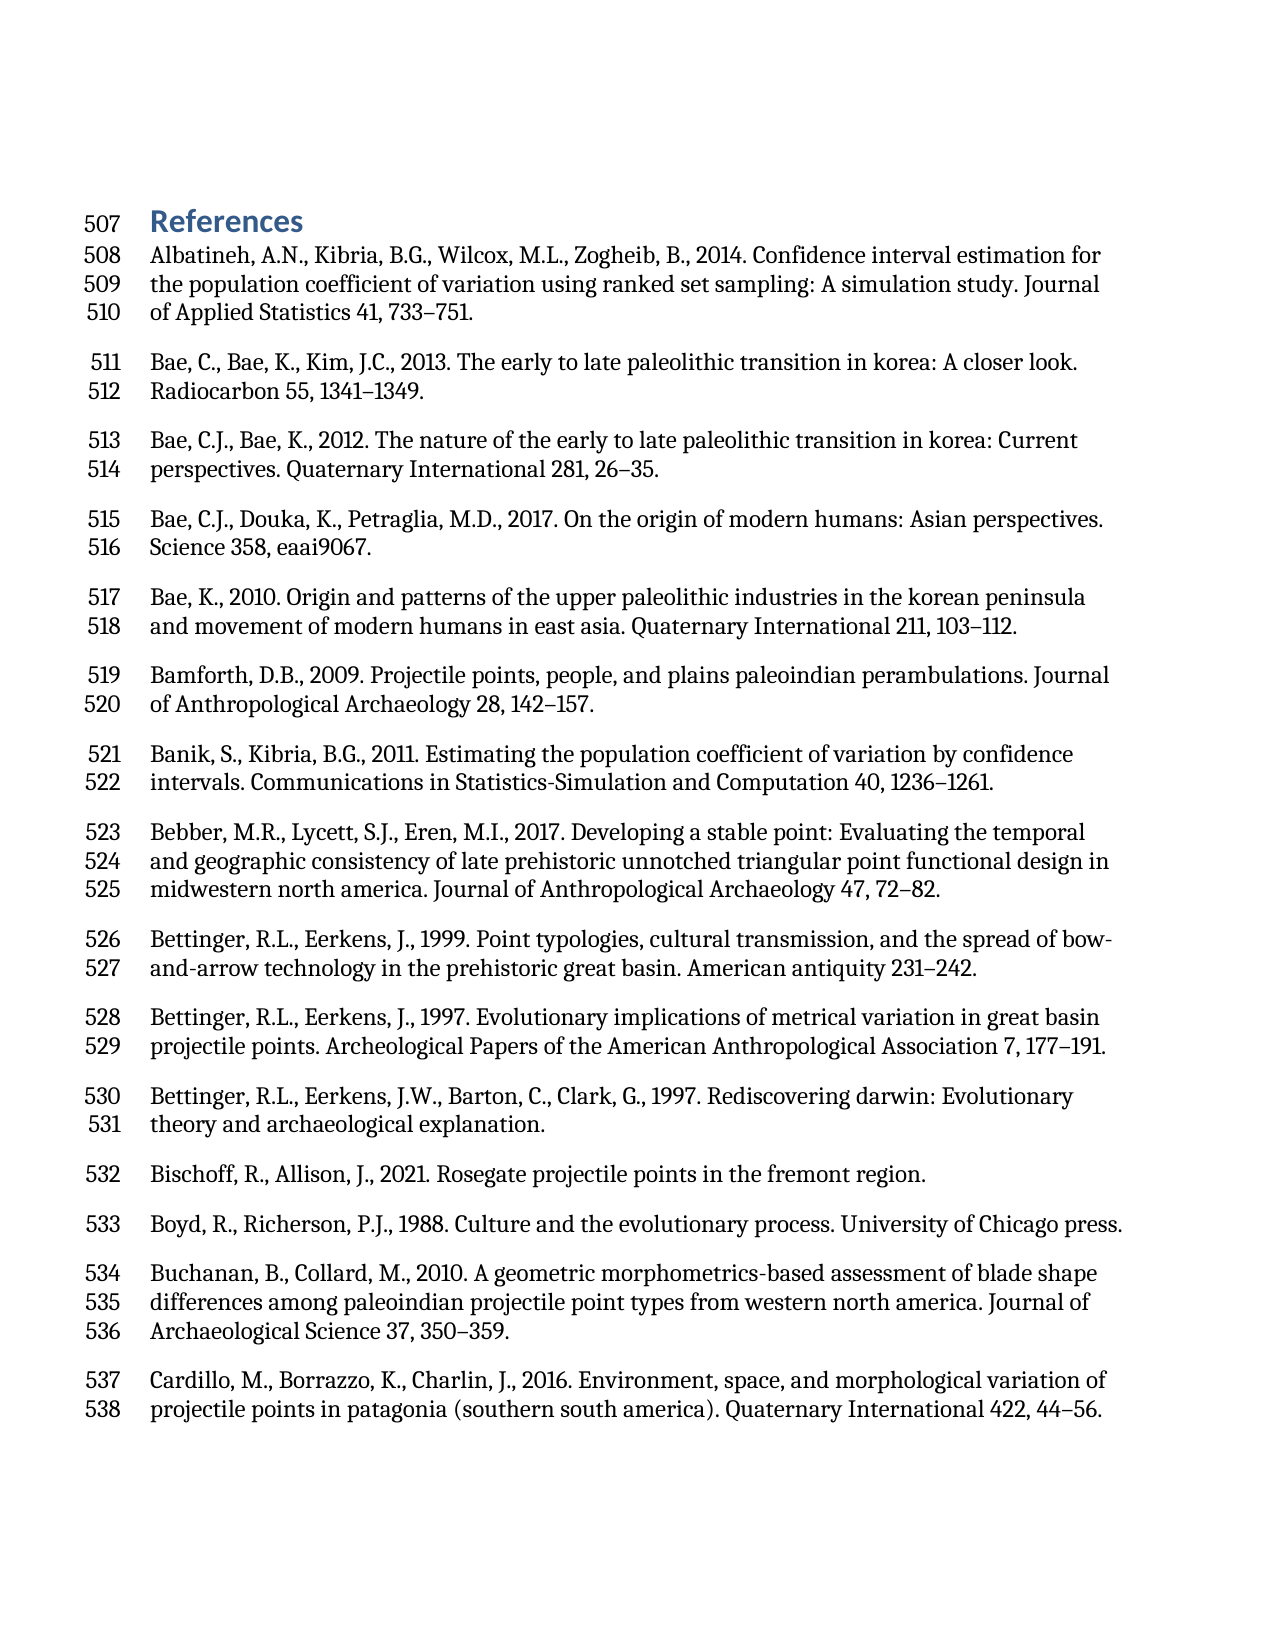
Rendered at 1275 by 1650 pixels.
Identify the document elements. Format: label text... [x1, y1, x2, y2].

text Bamforth, D.B., 2009. Projectile points, people, and plains paleoindian perambulations. Journal of Anthropological Archaeology 28, 142–157. [150, 661, 1125, 719]
text Bettinger, R.L., Eerkens, J., 1999. Point typologies, cultural transmission, and the spread of bow-and-arrow technology in the prehistoric great basin. American antiquity 231–242. [150, 925, 1125, 982]
text Bettinger, R.L., Eerkens, J.W., Barton, C., Clark, G., 1997. Rediscovering darwin: Evolutionary theory and archaeological explanation. [150, 1082, 1125, 1139]
text Bettinger, R.L., Eerkens, J., 1997. Evolutionary implications of metrical variation in great basin projectile points. Archeological Papers of the American Anthropological Association 7, 177–191. [150, 1003, 1125, 1061]
text Bebber, M.R., Lycett, S.J., Eren, M.I., 2017. Developing a stable point: Evaluating the temporal and geographic consistency of late prehistoric unnotched triangular point functional design in midwestern north america. Journal of Anthropological Archaeology 47, 72–82. [150, 818, 1125, 904]
text Bischoff, R., Allison, J., 2021. Rosegate projectile points in the fremont region. [150, 1160, 1125, 1189]
text Boyd, R., Richerson, P.J., 1988. Culture and the evolutionary process. University of Chicago press. [150, 1209, 1125, 1238]
text Bae, C., Bae, K., Kim, J.C., 2013. The early to late paleolithic transition in korea: A closer look. Radiocarbon 55, 1341–1349. [150, 348, 1125, 405]
text Bae, C.J., Douka, K., Petraglia, M.D., 2017. On the origin of modern humans: Asian perspectives. Science 358, eaai9067. [150, 504, 1125, 562]
text Albatineh, A.N., Kibria, B.G., Wilcox, M.L., Zogheib, B., 2014. Confidence interval estimation for the population coefficient of variation using ranked set sampling: A simulation study. Journal of Applied Statistics 41, 733–751. [150, 241, 1125, 327]
text Bae, C.J., Bae, K., 2012. The nature of the early to late paleolithic transition in korea: Current perspectives. Quaternary International 281, 26–35. [150, 426, 1125, 484]
text Buchanan, B., Collard, M., 2010. A geometric morphometrics-based assessment of blade shape differences among paleoindian projectile point types from western north america. Journal of Archaeological Science 37, 350–359. [150, 1259, 1125, 1345]
subtitle References [150, 200, 1125, 241]
text Bae, K., 2010. Origin and patterns of the upper paleolithic industries in the korean peninsula and movement of modern humans in east asia. Quaternary International 211, 103–112. [150, 583, 1125, 640]
text Banik, S., Kibria, B.G., 2011. Estimating the population coefficient of variation by confidence intervals. Communications in Statistics-Simulation and Computation 40, 1236–1261. [150, 739, 1125, 797]
text Cardillo, M., Borrazzo, K., Charlin, J., 2016. Environment, space, and morphological variation of projectile points in patagonia (southern south america). Quaternary International 422, 44–56. [150, 1366, 1125, 1424]
